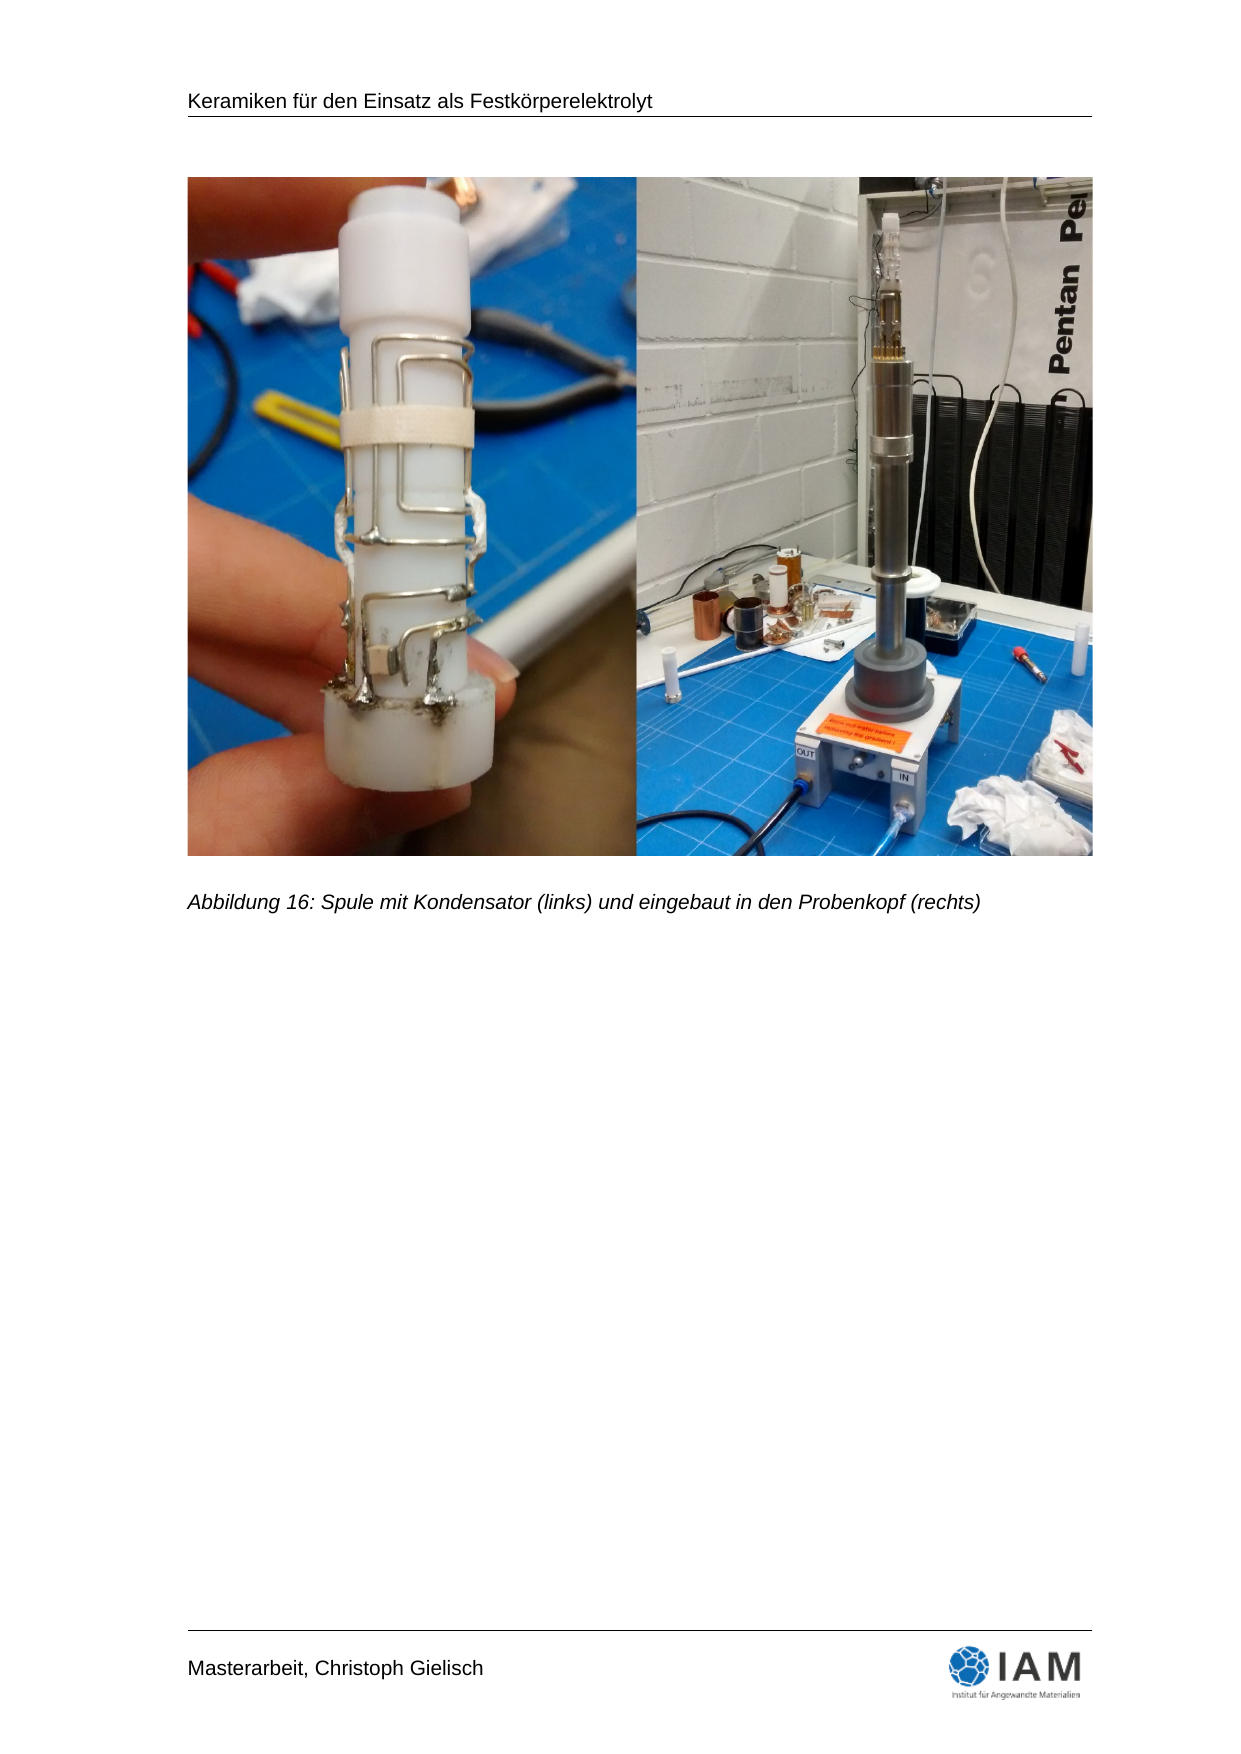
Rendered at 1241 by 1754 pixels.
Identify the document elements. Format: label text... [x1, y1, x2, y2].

picture [187, 177, 1093, 856]
picture [938, 1638, 1093, 1709]
